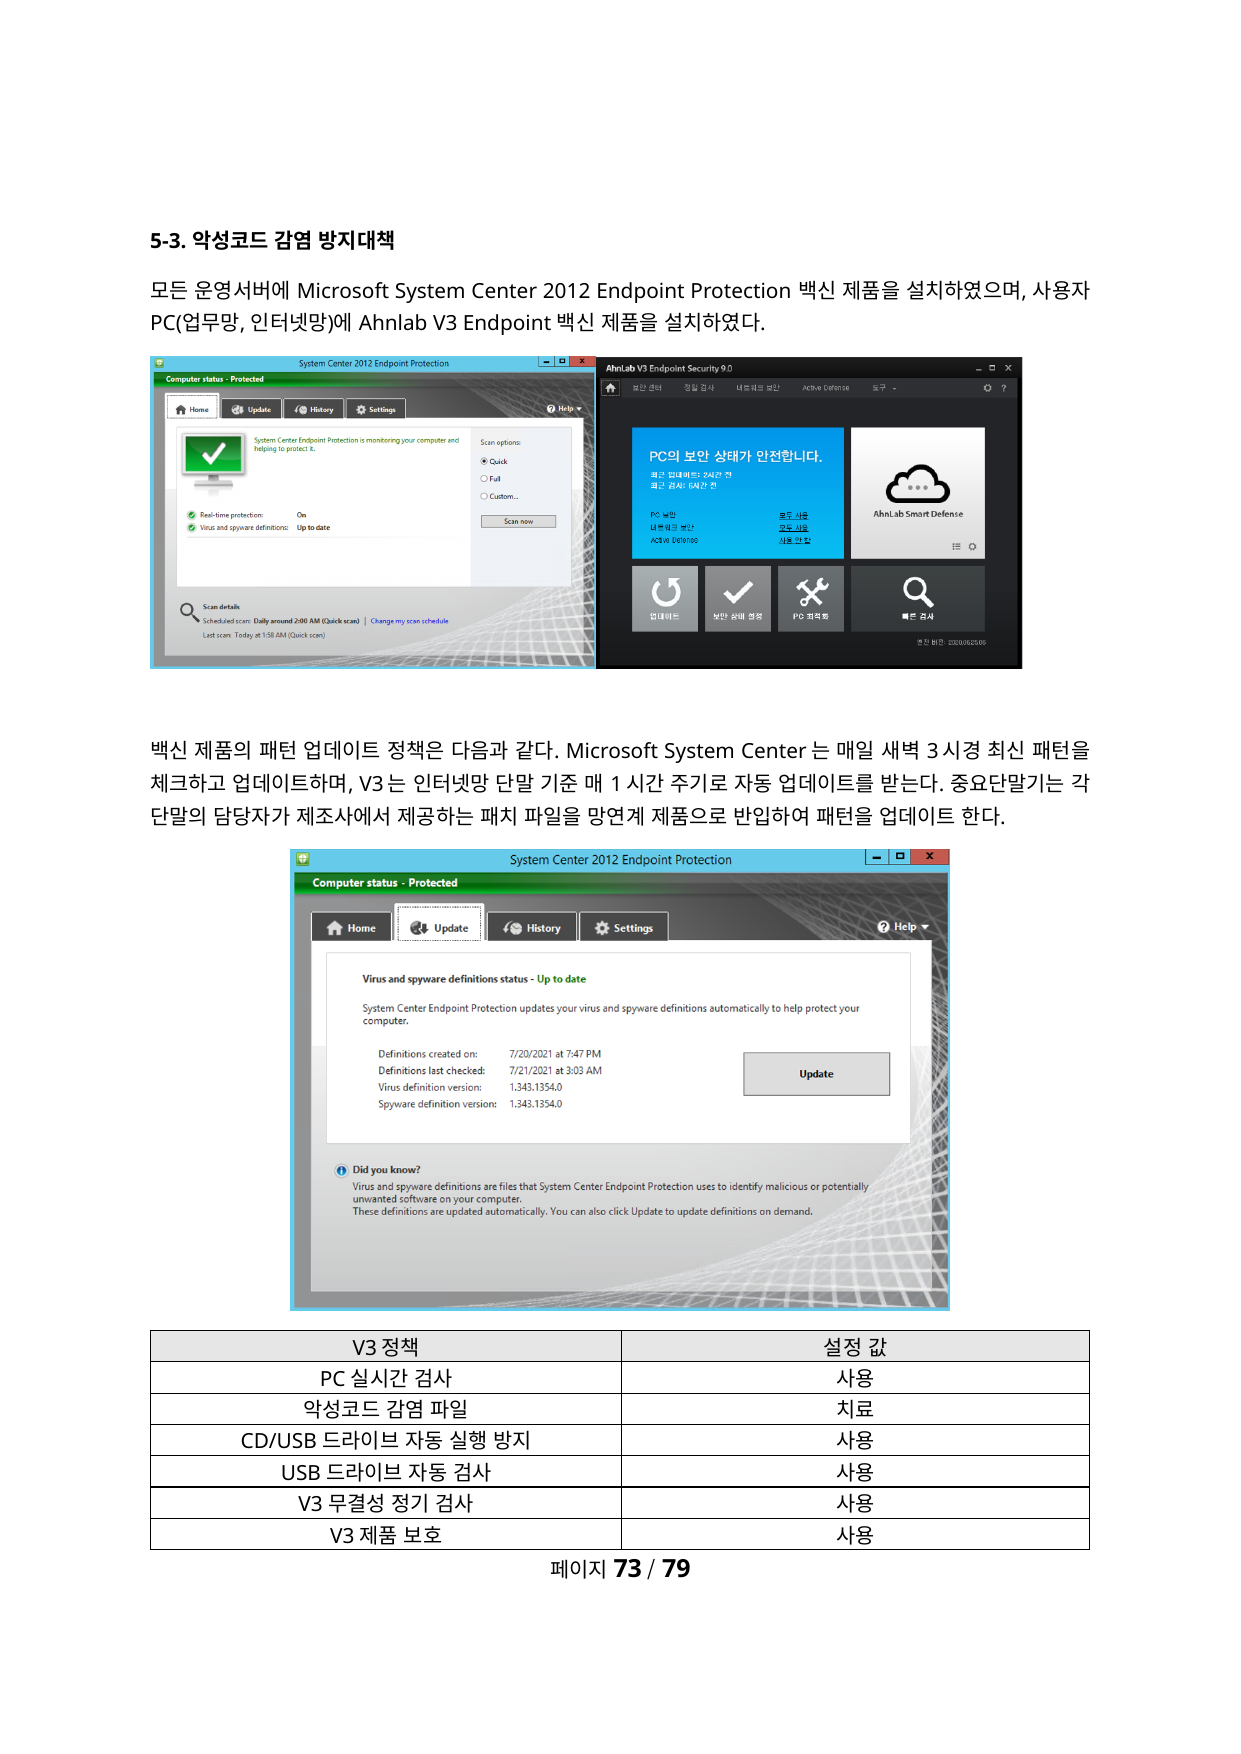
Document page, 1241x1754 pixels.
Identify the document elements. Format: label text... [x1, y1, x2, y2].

table_cell V3 무결성 정기 검사 [151, 1488, 621, 1518]
table_cell 치료 [622, 1394, 1089, 1424]
text 모든 운영서버에 Microsoft System Center 2012 Endpoint Protection 백신 제품을 설치하였으며, 사용자 PC(업무망, 인터넷망)에 Ahnlab V3 Endpoint 백신 제품을 설치하였다. [150, 274, 1090, 337]
table_cell PC 실시간 검사 [151, 1362, 621, 1392]
table_cell 사용 [622, 1519, 1089, 1549]
table_cell 사용 [622, 1488, 1089, 1518]
table_cell USB 드라이브 자동 검사 [151, 1456, 621, 1486]
table_cell 사용 [622, 1362, 1089, 1392]
picture [290, 849, 950, 1311]
subtitle 5-3. 악성코드 감염 방지대책 [150, 224, 1090, 255]
picture [150, 356, 1023, 669]
table_cell CD/USB 드라이브 자동 실행 방지 [151, 1425, 621, 1455]
table_cell 사용 [622, 1456, 1089, 1486]
table_cell 악성코드 감염 파일 [151, 1394, 621, 1424]
table_cell 사용 [622, 1425, 1089, 1455]
table_header V3정책 [151, 1331, 621, 1361]
text 백신 제품의 패턴 업데이트 정책은 다음과 같다. Microsoft System Center는 매일 새벽 3시경 최신 패턴을 체크하고 업데이트하며, V3는 인터넷망 단말 기준 매 1시간 주기로 자동 업데이트를 받는다. 중요단말기는 각 단말의 담당자가 제조사에서 제공하는 패치 파일을 망연계 제품으로 반입하여 패턴을 업데이트 한다. [150, 734, 1090, 830]
table_header 설정 값 [622, 1331, 1089, 1361]
table_cell V3 제품 보호 [151, 1519, 621, 1549]
